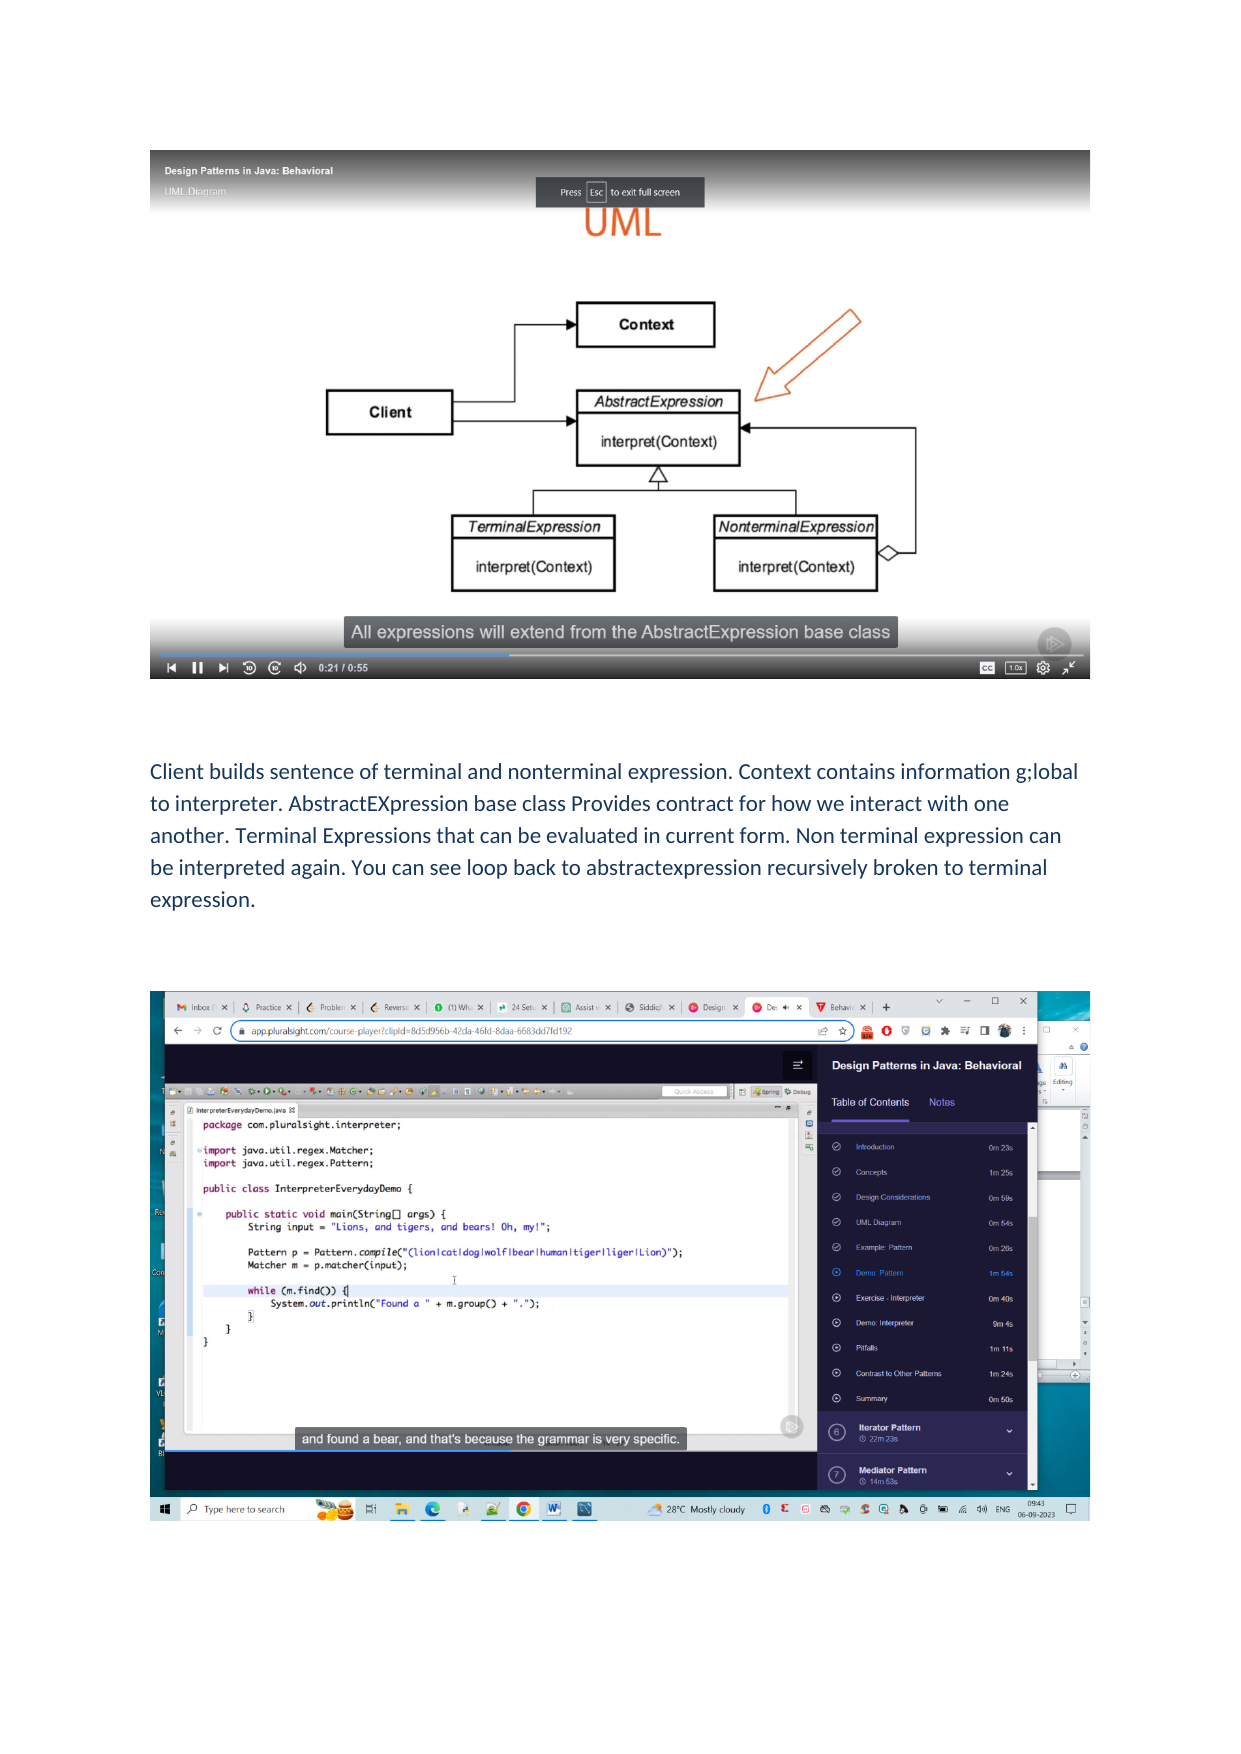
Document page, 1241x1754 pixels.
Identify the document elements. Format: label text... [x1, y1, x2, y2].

picture [150, 150, 1091, 679]
picture [150, 991, 1091, 1521]
text Client builds sentence of terminal and nonterminal expression. Context contains information g;lobal to interpreter. AbstractEXpression base class Provides contract for how we interact with one another. Terminal Expressions that can be evaluated in current form. Non terminal expression can be interpreted again. You can see loop back to abstractexpression recursively broken to terminal expression. [150, 757, 1090, 914]
